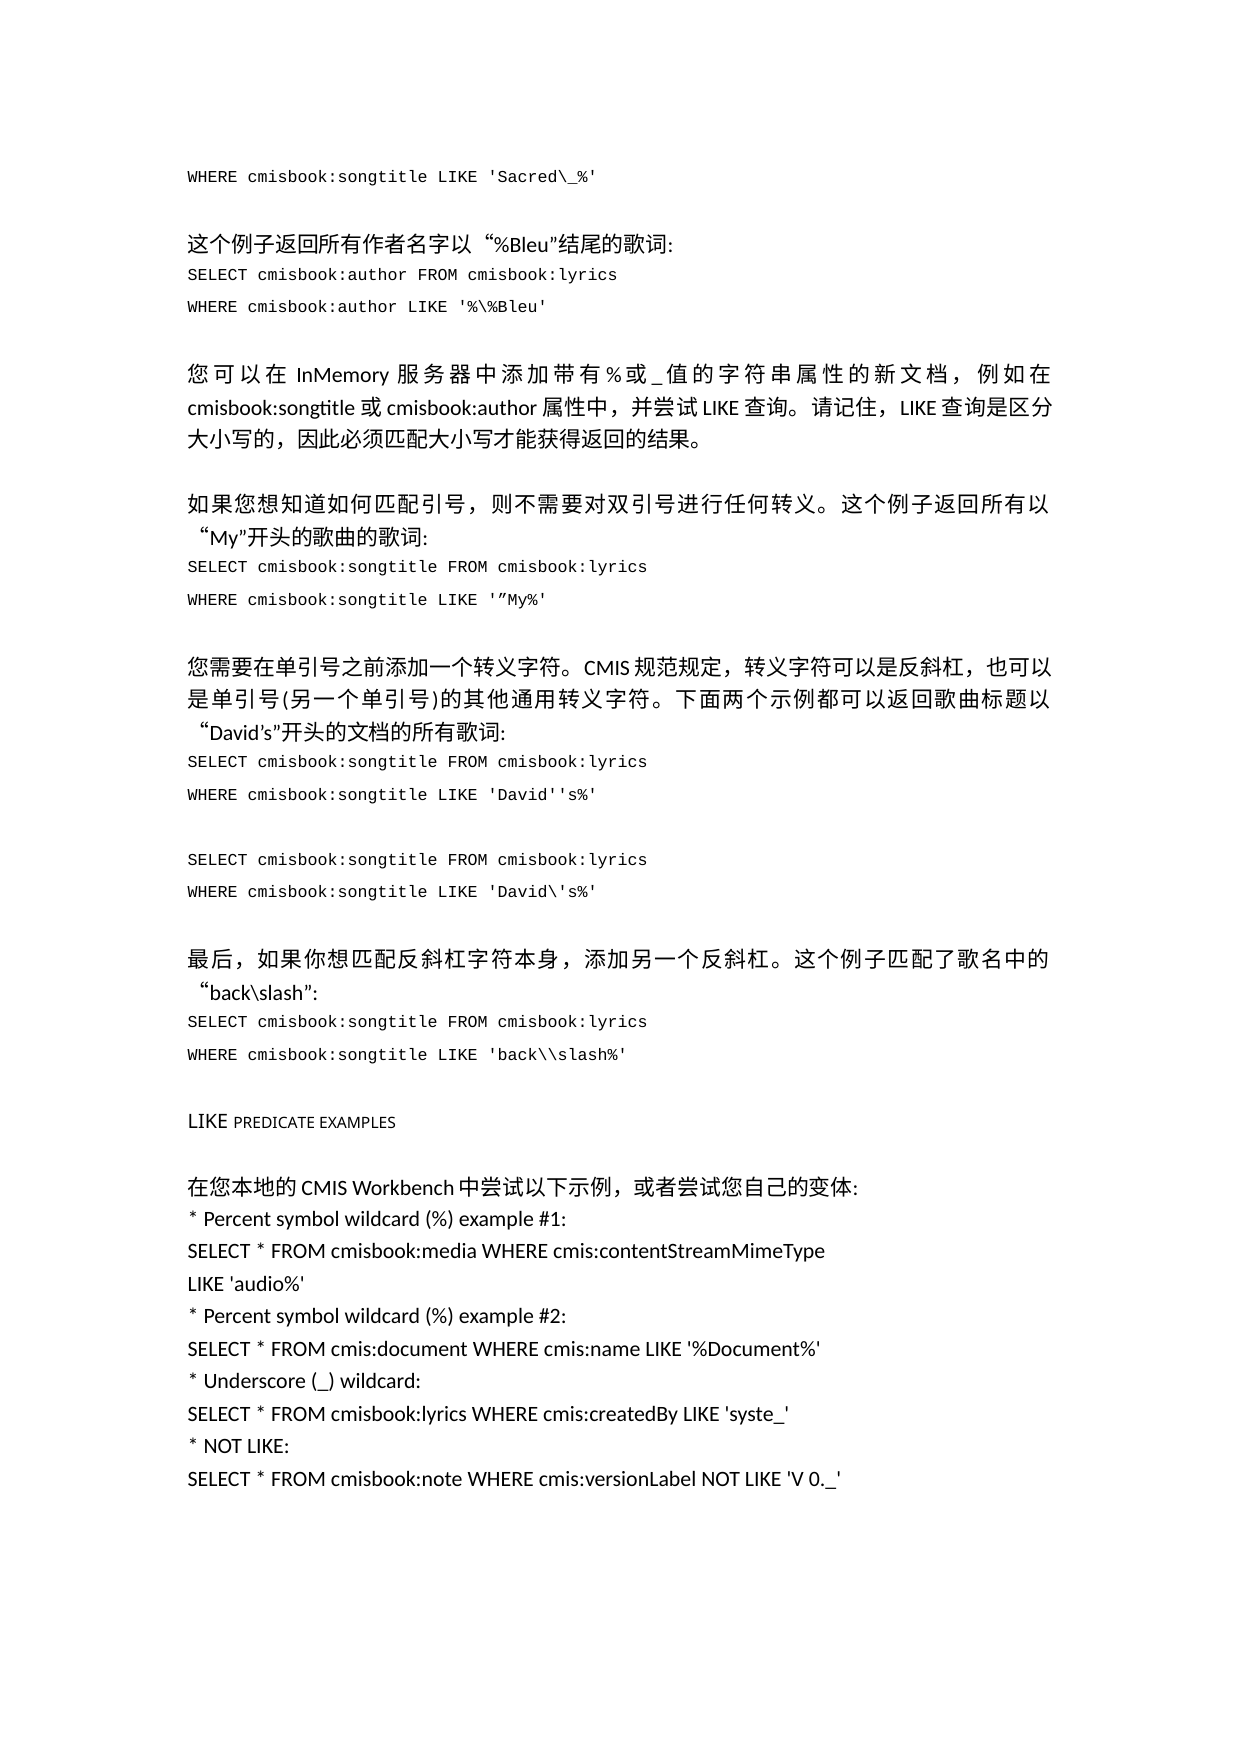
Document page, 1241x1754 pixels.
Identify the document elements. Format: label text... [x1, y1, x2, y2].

text 在您本地的CMIS Workbench中尝试以下示例，或者尝试您自己的变体: [187, 1169, 1053, 1202]
text * NOT LIKE: [187, 1429, 1053, 1462]
text WHERE cmisbook:songtitle LIKE 'David''s%' [187, 779, 1053, 812]
text LIKE PREDICATE EXAMPLES [187, 1104, 1053, 1137]
text 这个例子返回所有作者名字以“%Bleu”结尾的歌词: [187, 227, 1053, 259]
text LIKE 'audio%' [187, 1267, 1053, 1299]
text SELECT cmisbook:author FROM cmisbook:lyrics [187, 259, 1053, 292]
text WHERE cmisbook:songtitle LIKE 'David\'s%' [187, 877, 1053, 909]
text 最后，如果你想匹配反斜杠字符本身，添加另一个反斜杠。这个例子匹配了歌名中的“back\slash”: [187, 942, 1053, 1007]
text 您需要在单引号之前添加一个转义字符。CMIS规范规定，转义字符可以是反斜杠，也可以是单引号(另一个单引号)的其他通用转义字符。下面两个示例都可以返回歌曲标题以“David’s”开头的文档的所有歌词: [187, 649, 1053, 747]
text SELECT cmisbook:songtitle FROM cmisbook:lyrics [187, 552, 1053, 584]
text * Percent symbol wildcard (%) example #2: [187, 1299, 1053, 1332]
text SELECT cmisbook:songtitle FROM cmisbook:lyrics [187, 844, 1053, 877]
text 您可以在InMemory服务器中添加带有%或_值的字符串属性的新文档，例如在cmisbook:songtitle或cmisbook:author属性中，并尝试LIKE查询。请记住，LIKE查询是区分大小写的，因此必须匹配大小写才能获得返回的结果。 [187, 357, 1053, 454]
text * Percent symbol wildcard (%) example #1: [187, 1202, 1053, 1234]
text SELECT * FROM cmisbook:note WHERE cmis:versionLabel NOT LIKE 'V 0._' [187, 1462, 1053, 1494]
text SELECT * FROM cmisbook:media WHERE cmis:contentStreamMimeType [187, 1234, 1053, 1267]
text * Underscore (_) wildcard: [187, 1364, 1053, 1397]
text SELECT * FROM cmis:document WHERE cmis:name LIKE '%Document%' [187, 1332, 1053, 1364]
text SELECT cmisbook:songtitle FROM cmisbook:lyrics [187, 747, 1053, 779]
text SELECT cmisbook:songtitle FROM cmisbook:lyrics [187, 1007, 1053, 1039]
text WHERE cmisbook:songtitle LIKE '”My%' [187, 584, 1053, 617]
text 如果您想知道如何匹配引号，则不需要对双引号进行任何转义。这个例子返回所有以“My”开头的歌曲的歌词: [187, 487, 1053, 552]
text WHERE cmisbook:songtitle LIKE 'Sacred\_%' [187, 162, 1053, 194]
text WHERE cmisbook:songtitle LIKE 'back\\slash%' [187, 1039, 1053, 1072]
text WHERE cmisbook:author LIKE '%\%Bleu' [187, 292, 1053, 324]
text SELECT * FROM cmisbook:lyrics WHERE cmis:createdBy LIKE 'syste_' [187, 1397, 1053, 1429]
